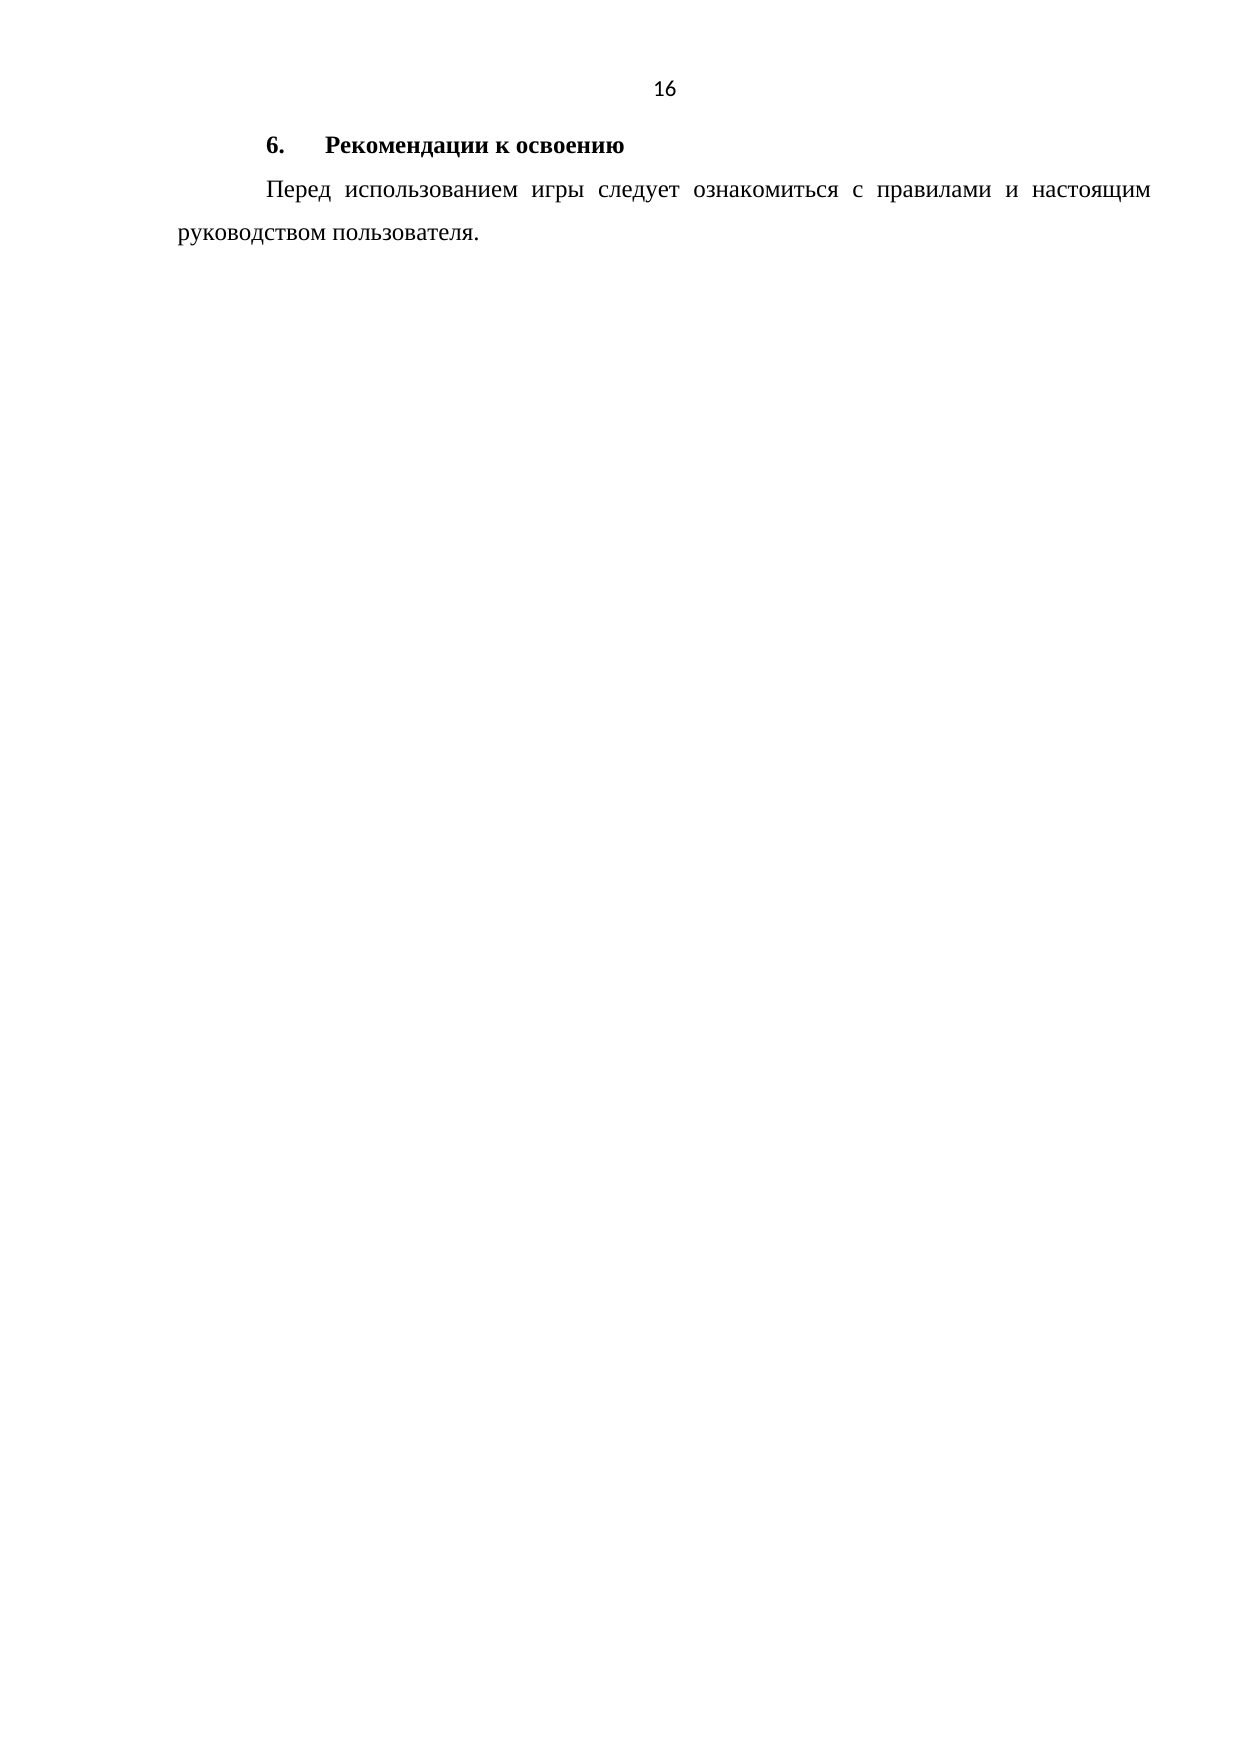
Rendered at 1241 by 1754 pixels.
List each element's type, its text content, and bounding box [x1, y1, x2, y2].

text Перед использованием игры следует ознакомиться с правилами и настоящим руководством пользователя. [177, 174, 1152, 246]
text Рекомендации к освоению [177, 131, 1152, 159]
